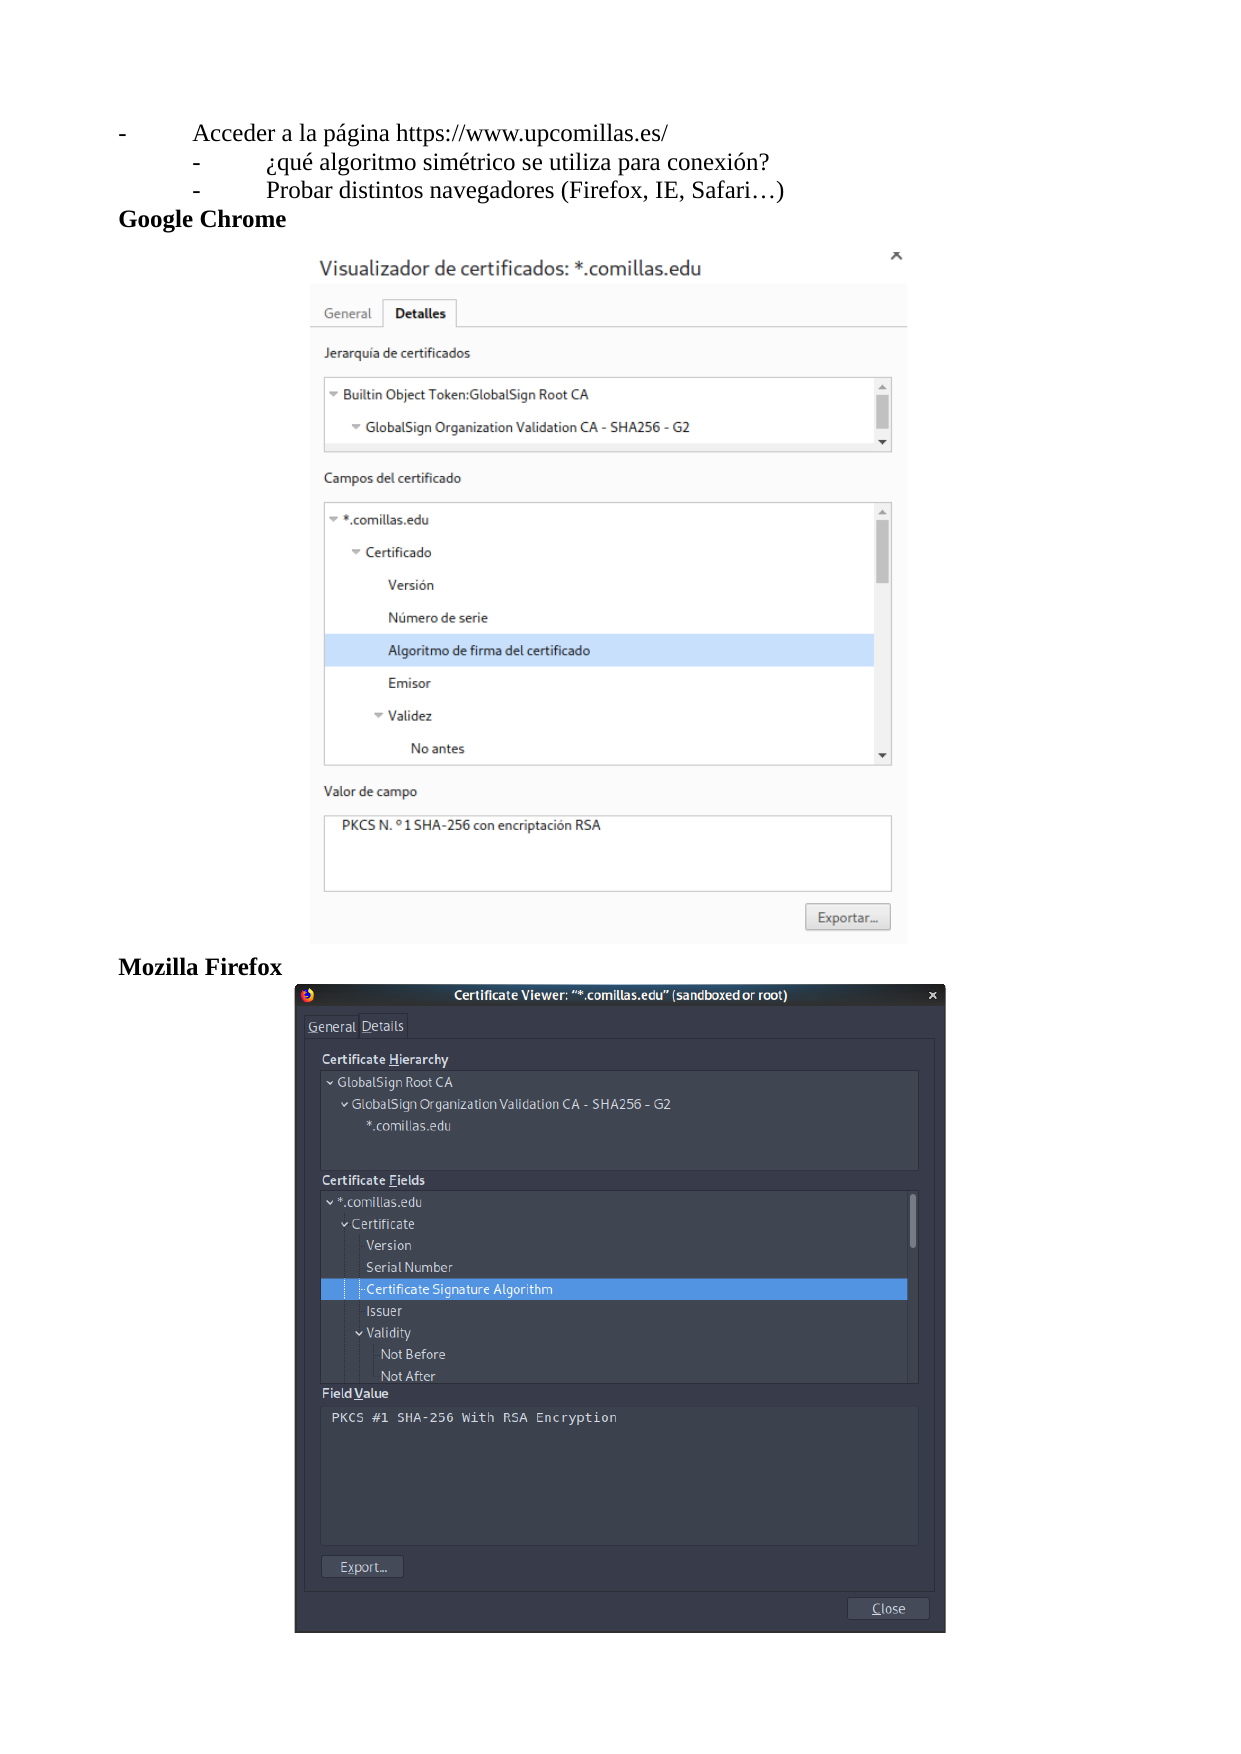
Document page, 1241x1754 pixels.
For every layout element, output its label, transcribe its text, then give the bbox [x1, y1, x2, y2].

text - Acceder a la página https://www.upcomillas.es/ [118, 118, 1122, 147]
picture [294, 984, 946, 1633]
text - ¿qué algoritmo simétrico se utiliza para conexión? [118, 147, 1122, 176]
text - Probar distintos navegadores (Firefox, IE, Safari…) [118, 176, 1122, 204]
text Mozilla Firefox [118, 952, 1122, 981]
picture [310, 252, 908, 944]
text Google Chrome [118, 204, 1122, 233]
